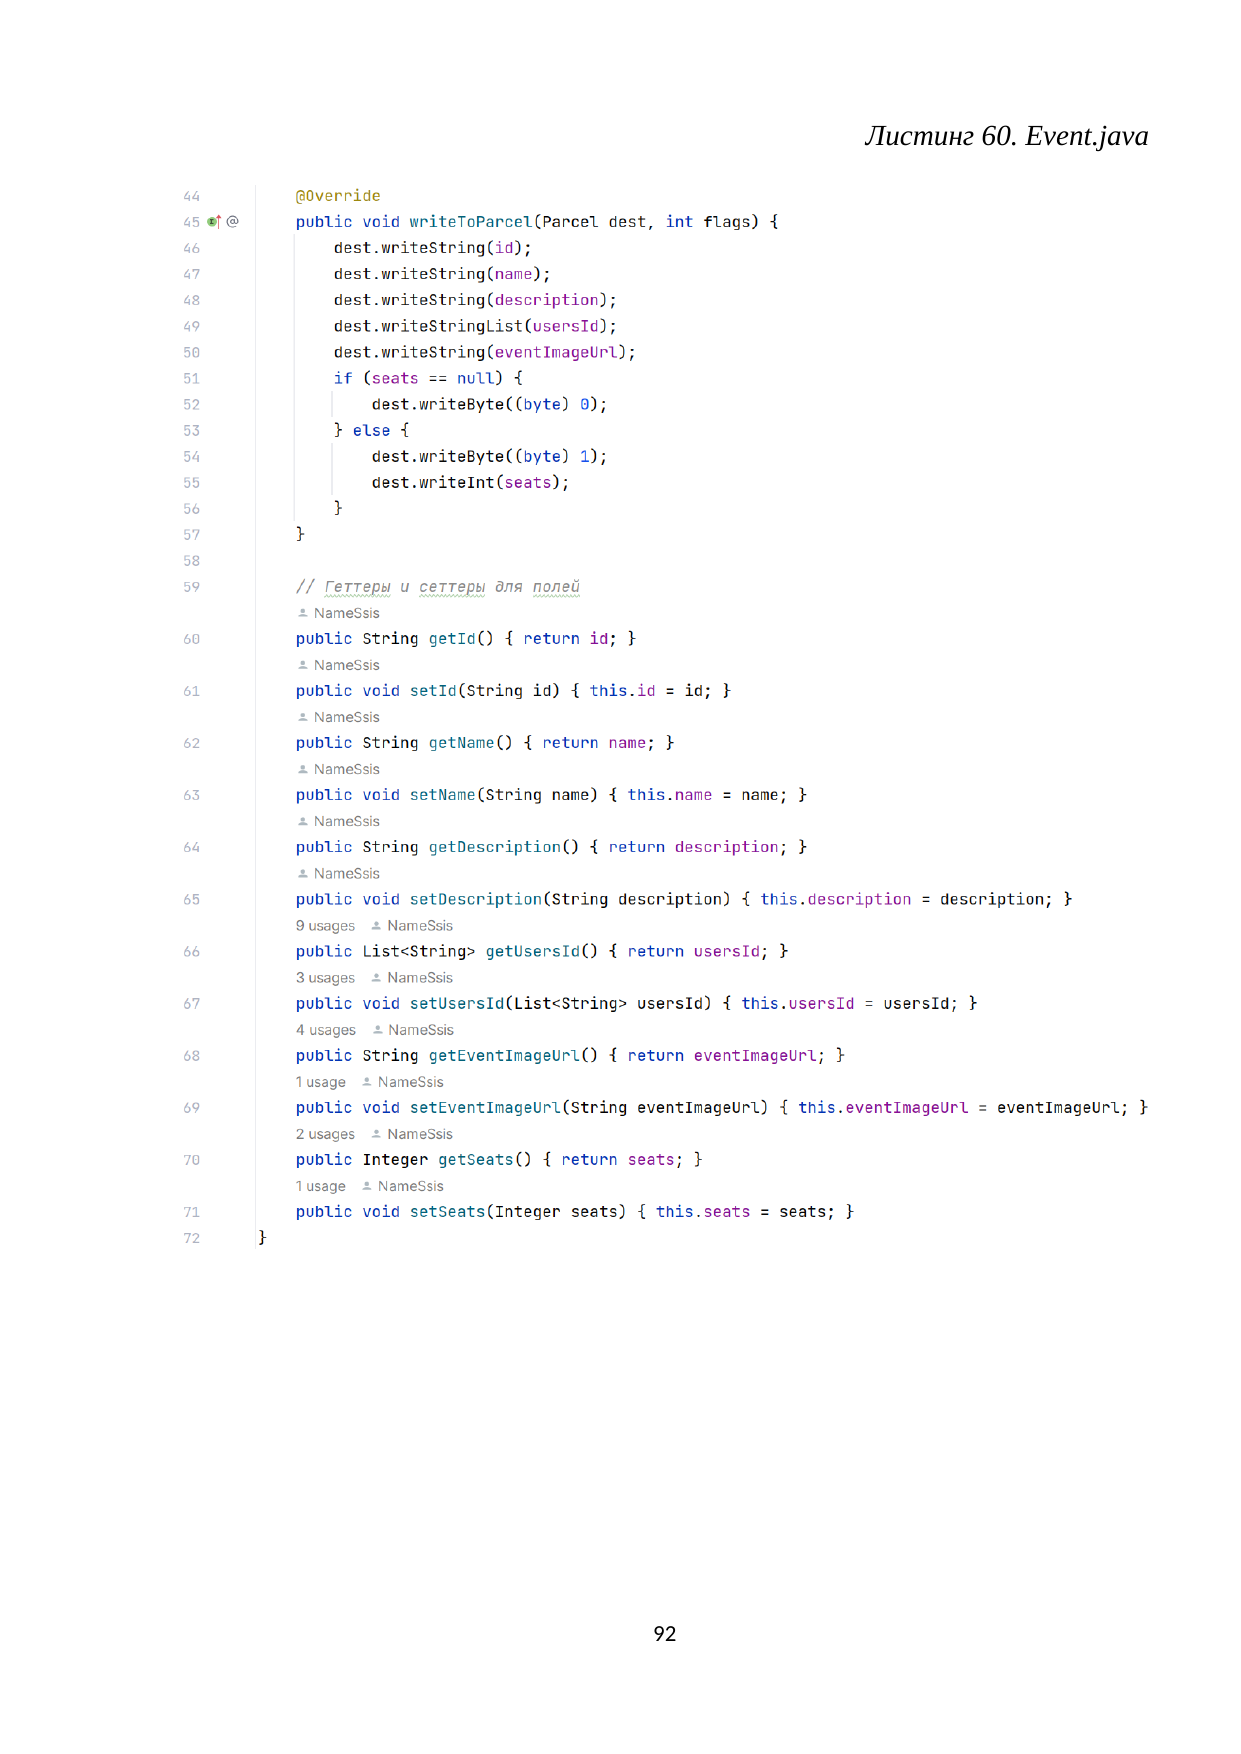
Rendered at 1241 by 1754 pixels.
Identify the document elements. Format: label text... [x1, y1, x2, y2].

text Листинг 60. Event.java [177, 118, 1152, 152]
picture [177, 185, 1152, 1249]
